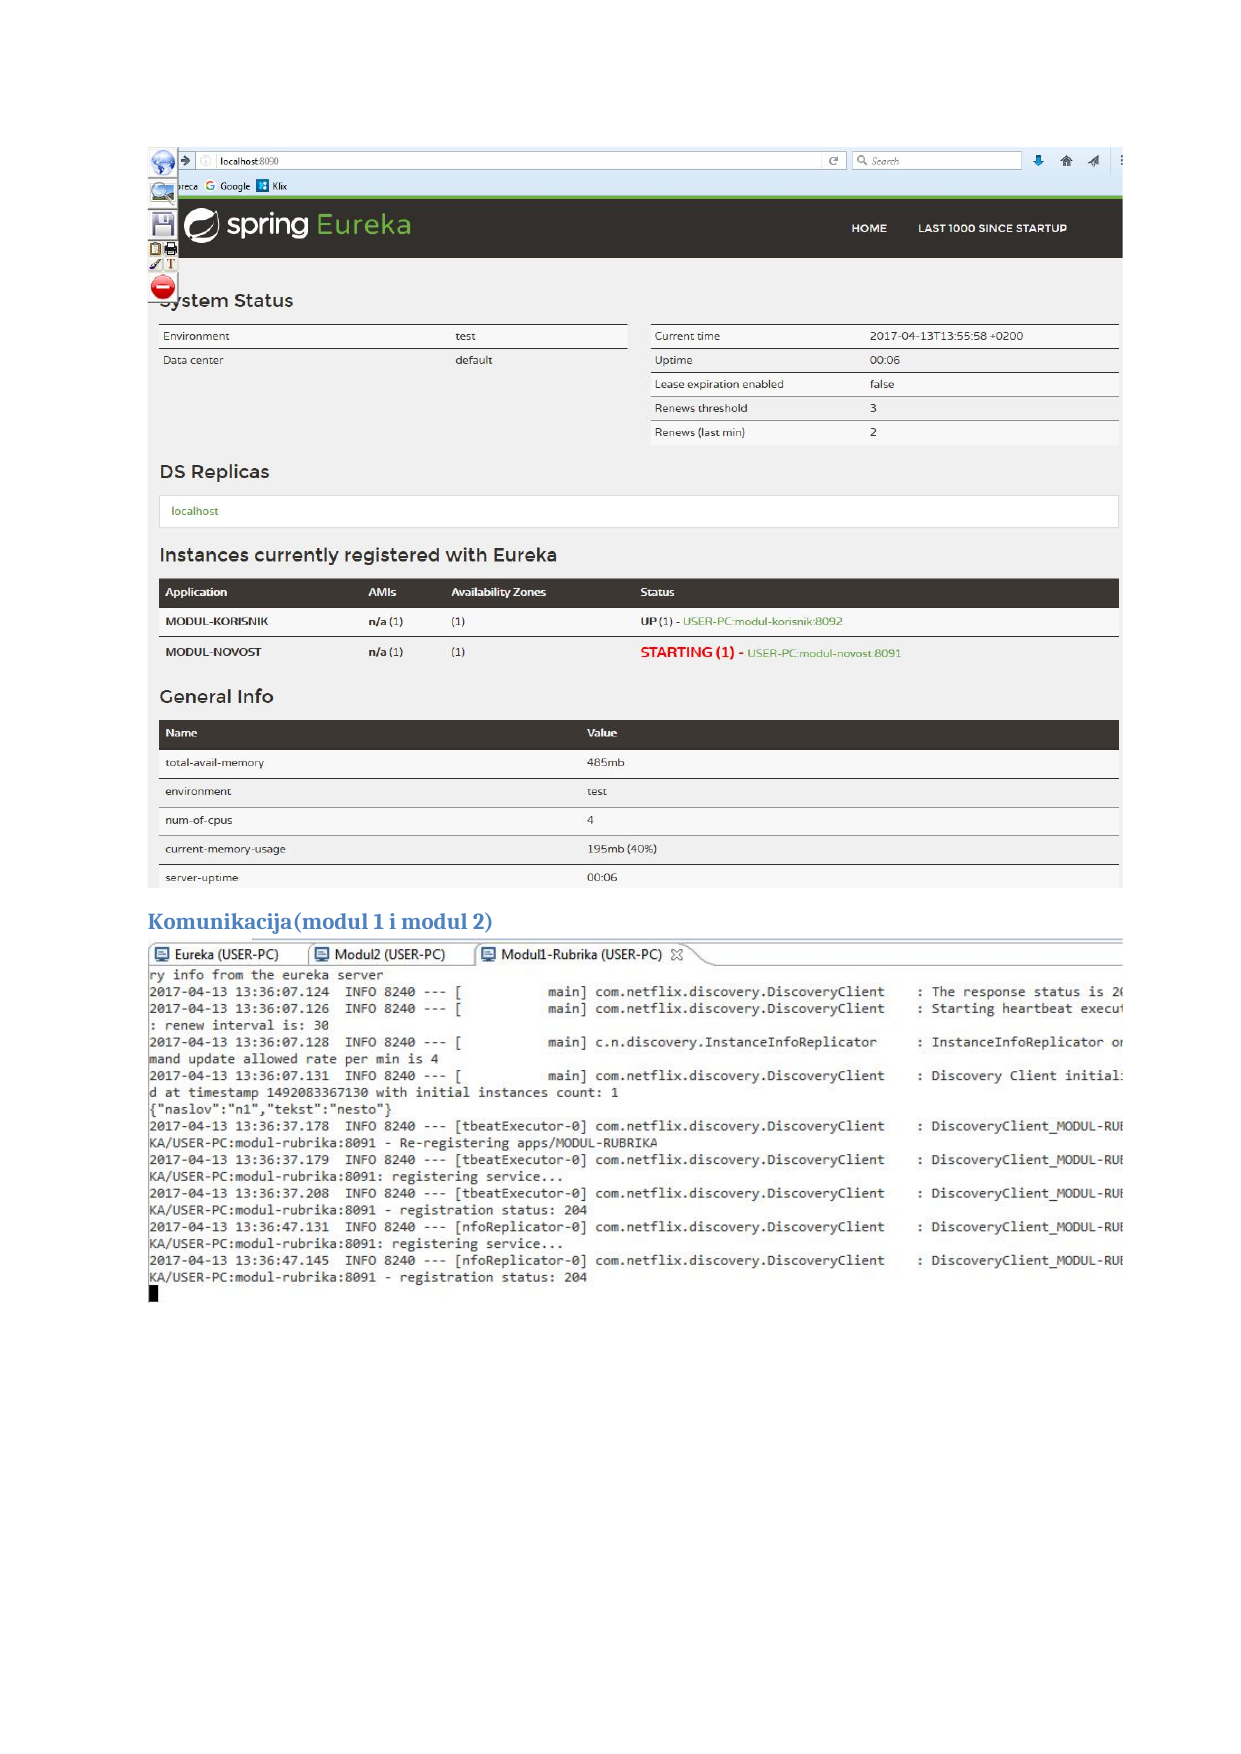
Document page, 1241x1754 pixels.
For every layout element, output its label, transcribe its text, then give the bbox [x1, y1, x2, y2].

picture [147, 938, 1123, 1303]
subtitle Komunikacija(modul 1 i modul 2) [148, 909, 1093, 935]
picture [147, 147, 1123, 888]
